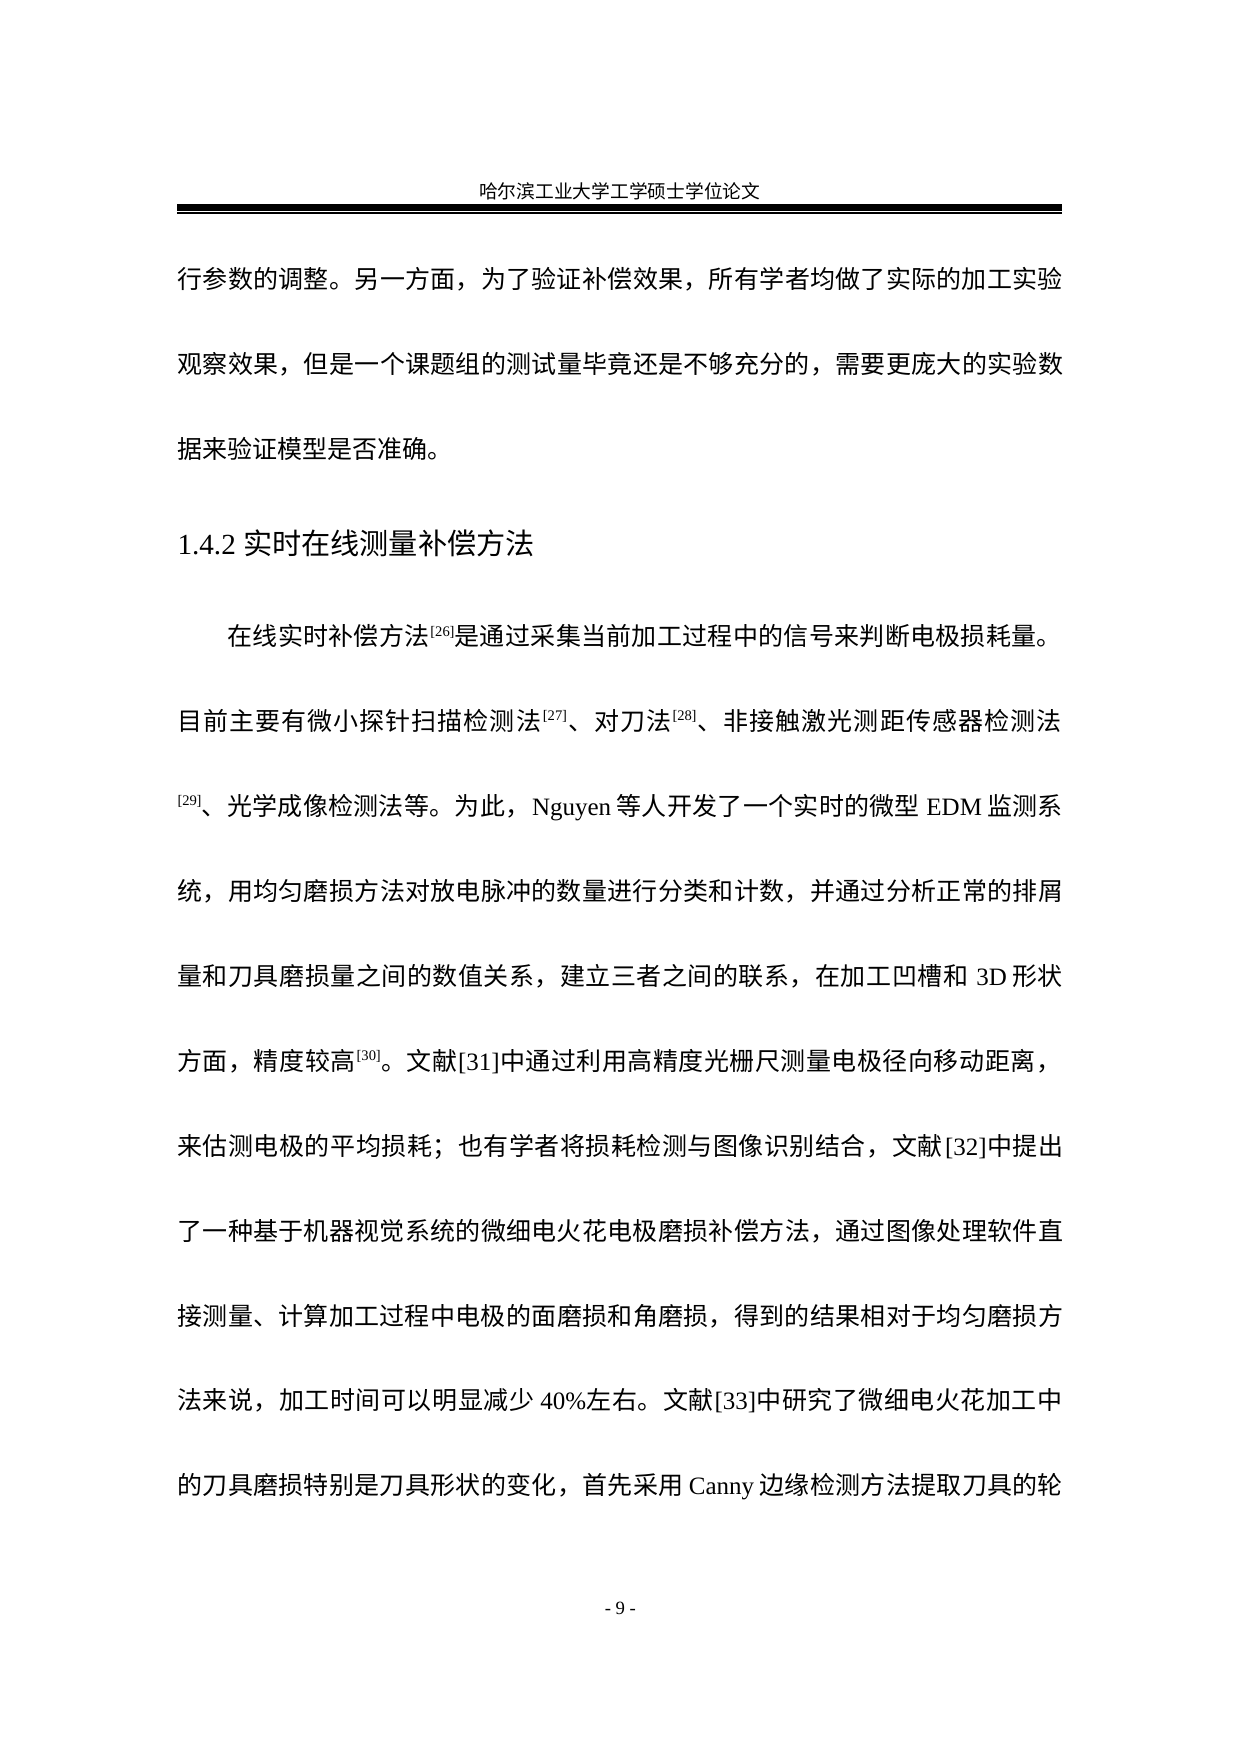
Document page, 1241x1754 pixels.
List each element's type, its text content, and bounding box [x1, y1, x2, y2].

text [177, 244, 1063, 482]
subtitle 实时在线测量补偿方法 [177, 508, 1063, 576]
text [177, 601, 1063, 1518]
